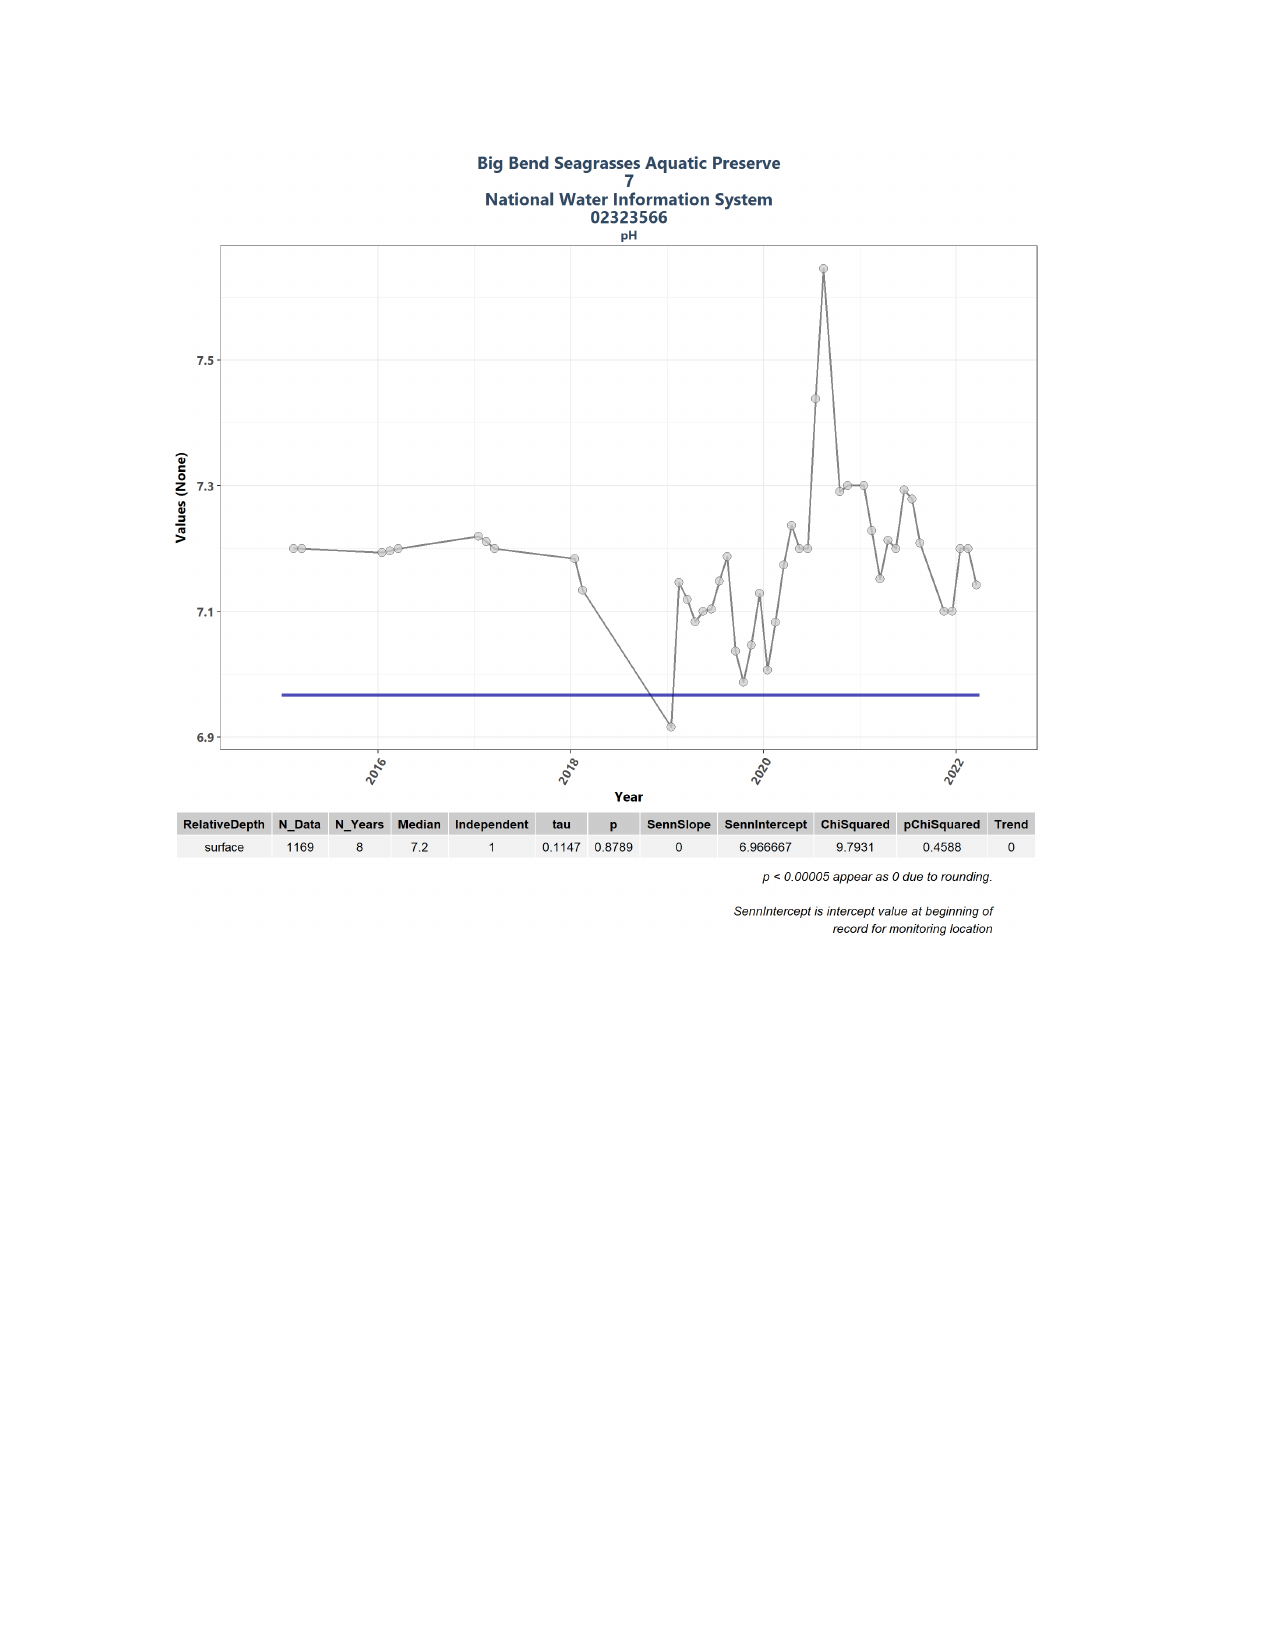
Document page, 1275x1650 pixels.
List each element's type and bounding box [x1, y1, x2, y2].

picture [168, 150, 1044, 938]
